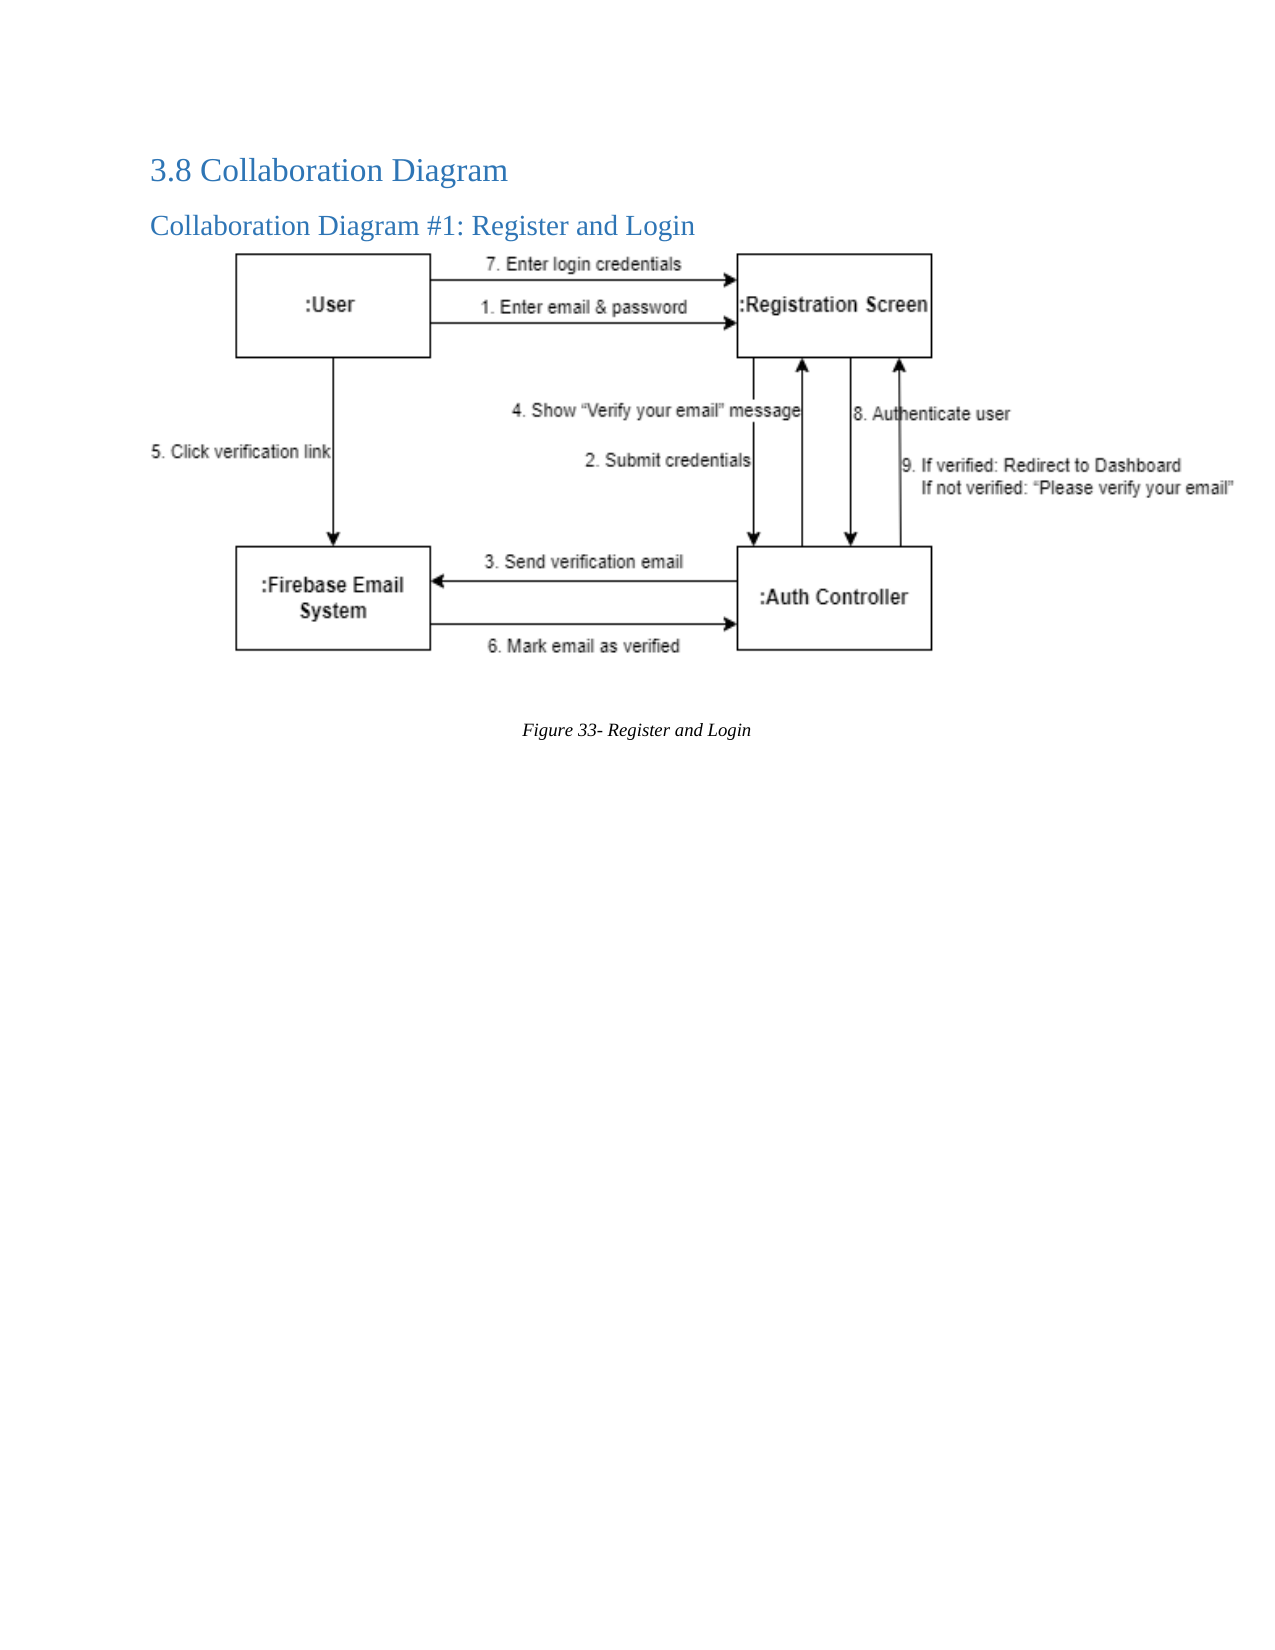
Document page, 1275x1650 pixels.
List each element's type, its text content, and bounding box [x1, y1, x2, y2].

subtitle 3.8 Collaboration Diagram [150, 150, 1125, 188]
subtitle Collaboration Diagram #1: Register and Login [150, 208, 1125, 242]
picture [150, 252, 1235, 658]
text Figure 33- Register and Login [150, 718, 1125, 740]
